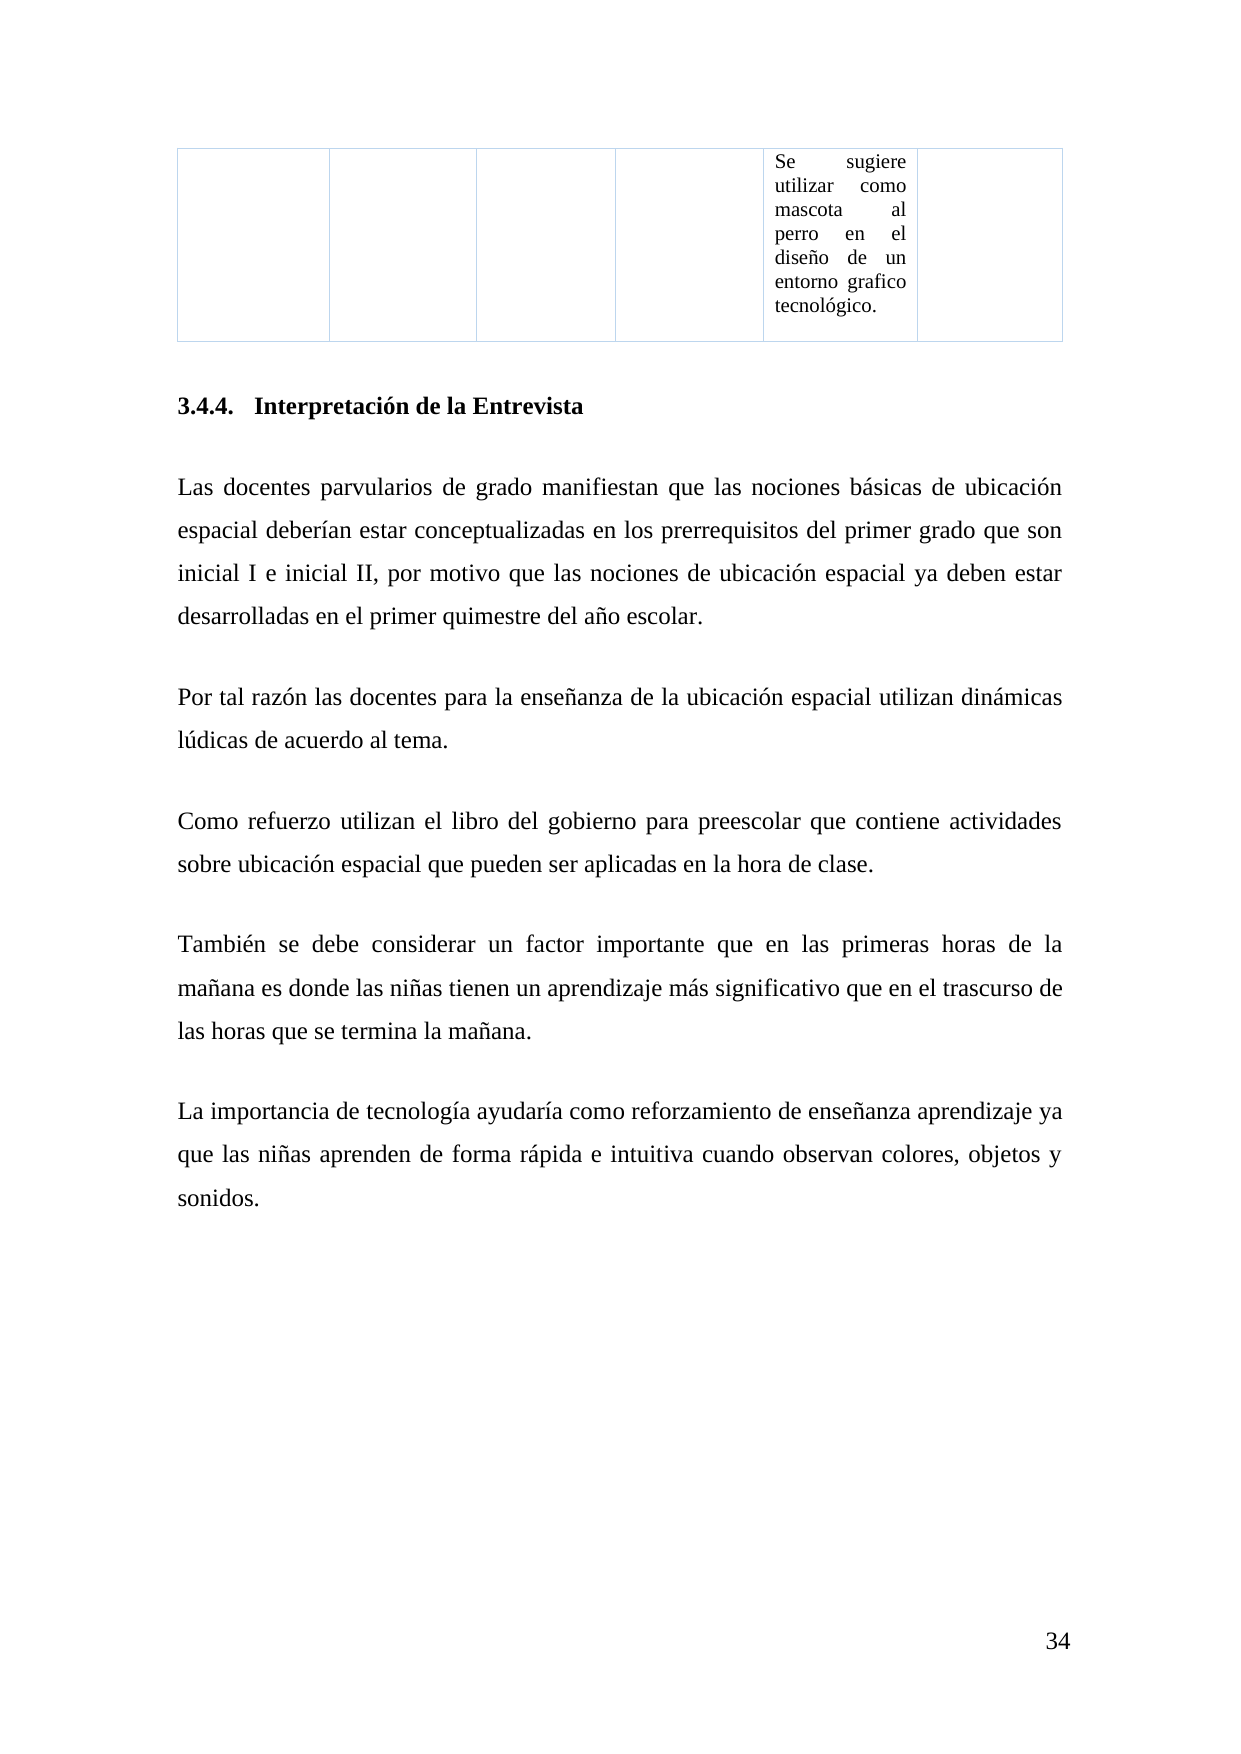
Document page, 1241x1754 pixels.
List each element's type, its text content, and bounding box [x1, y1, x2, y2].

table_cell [918, 149, 1062, 341]
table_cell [178, 149, 329, 341]
text Como refuerzo utilizan el libro del gobierno para preescolar que contiene actividades sobre ubicación espacial que pueden ser aplicadas en la hora de clase. [177, 806, 1063, 878]
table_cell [477, 149, 615, 341]
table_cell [616, 149, 763, 341]
subtitle Interpretación de la Entrevista [177, 391, 1063, 420]
text También se debe considerar un factor importante que en las primeras horas de la mañana es donde las niñas tienen un aprendizaje más significativo que en el trascurso de las horas que se termina la mañana. [177, 929, 1063, 1044]
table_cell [764, 149, 917, 341]
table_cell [330, 149, 476, 341]
text Las docentes parvularios de grado manifiestan que las nociones básicas de ubicación espacial deberían estar conceptualizadas en los prerrequisitos del primer grado que son inicial I e inicial II, por motivo que las nociones de ubicación espacial ya deben estar desarrolladas en el primer quimestre del año escolar. [177, 472, 1063, 630]
text La importancia de tecnología ayudaría como reforzamiento de enseñanza aprendizaje ya que las niñas aprenden de forma rápida e intuitiva cuando observan colores, objetos y sonidos. [177, 1096, 1063, 1211]
text Por tal razón las docentes para la enseñanza de la ubicación espacial utilizan dinámicas lúdicas de acuerdo al tema. [177, 682, 1063, 754]
